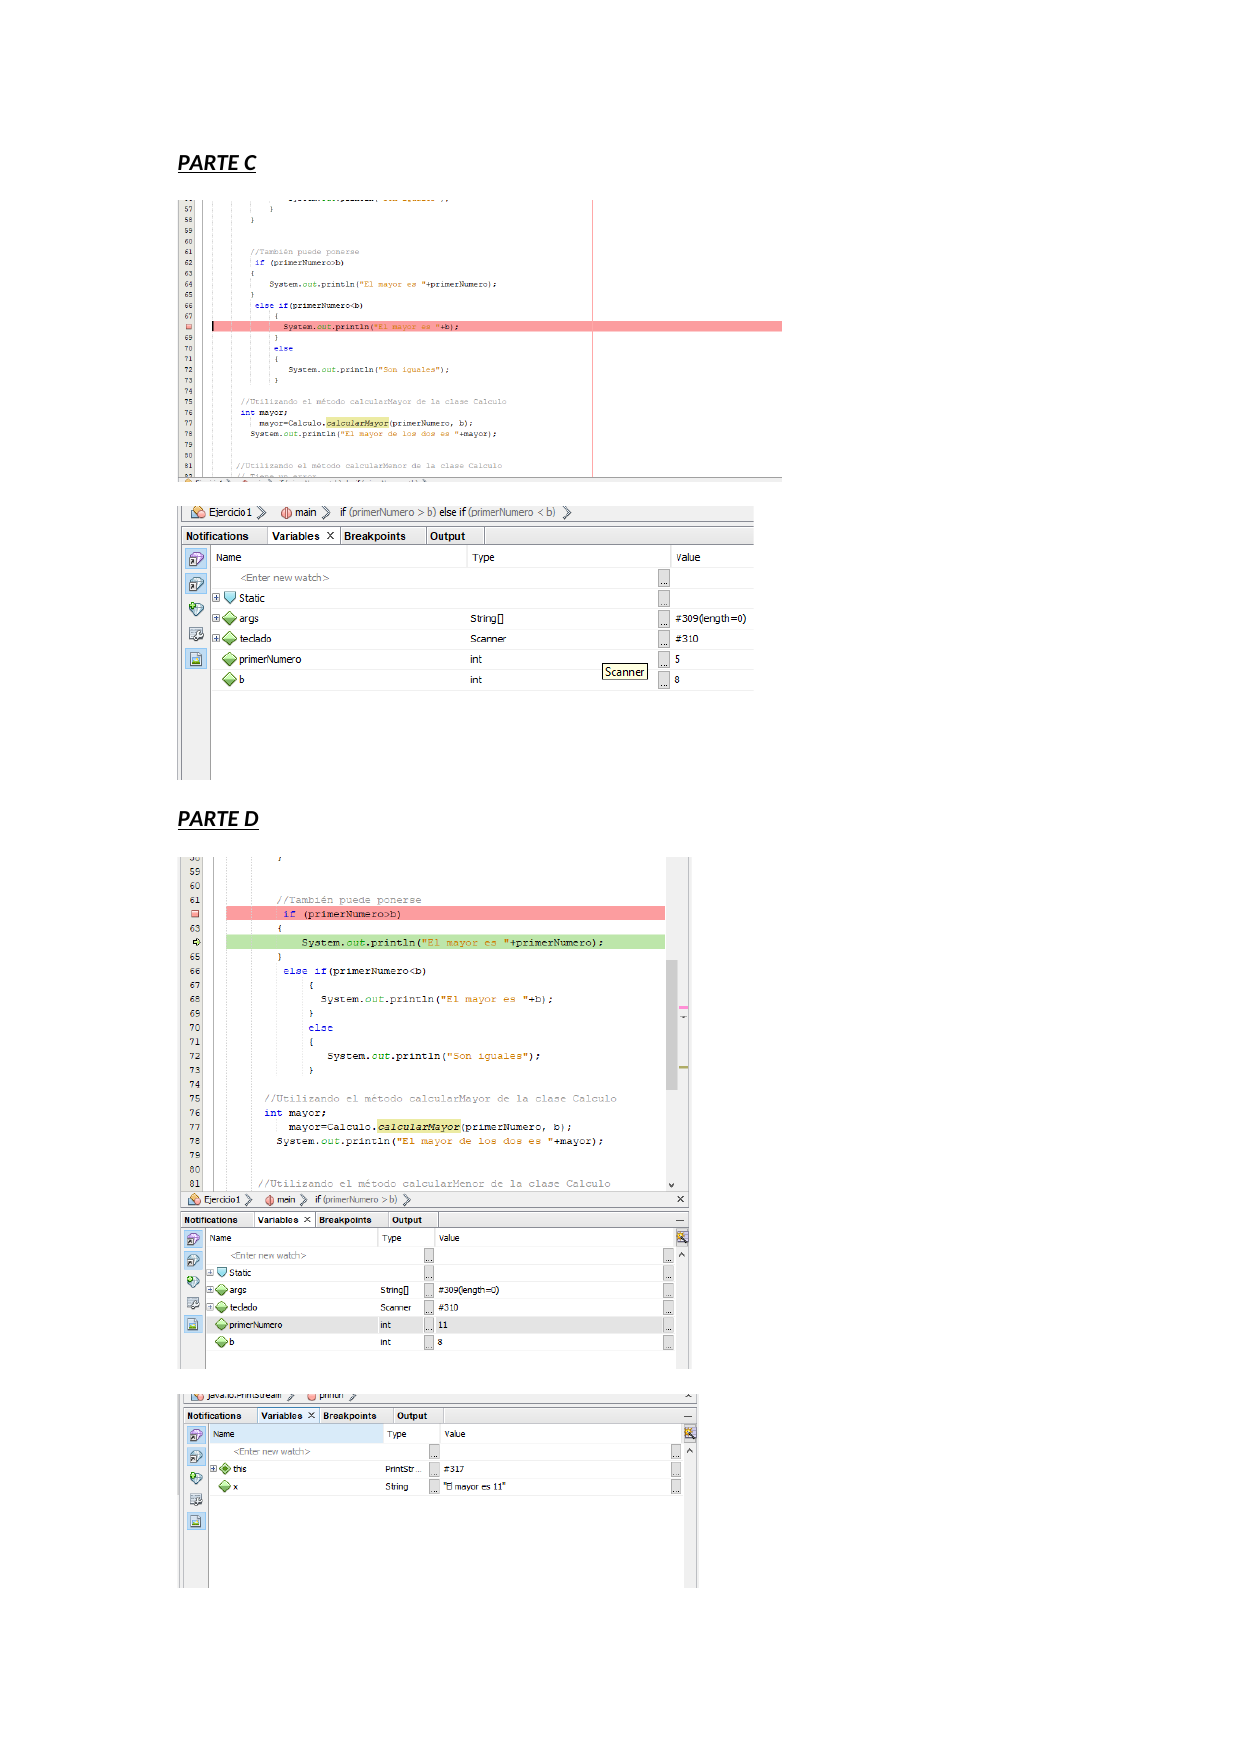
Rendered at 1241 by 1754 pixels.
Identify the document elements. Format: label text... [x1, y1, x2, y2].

picture [177, 506, 754, 780]
picture [177, 857, 692, 1369]
picture [177, 200, 782, 482]
picture [177, 1394, 699, 1588]
text PARTE D [177, 804, 1063, 832]
text PARTE C [177, 148, 1063, 176]
